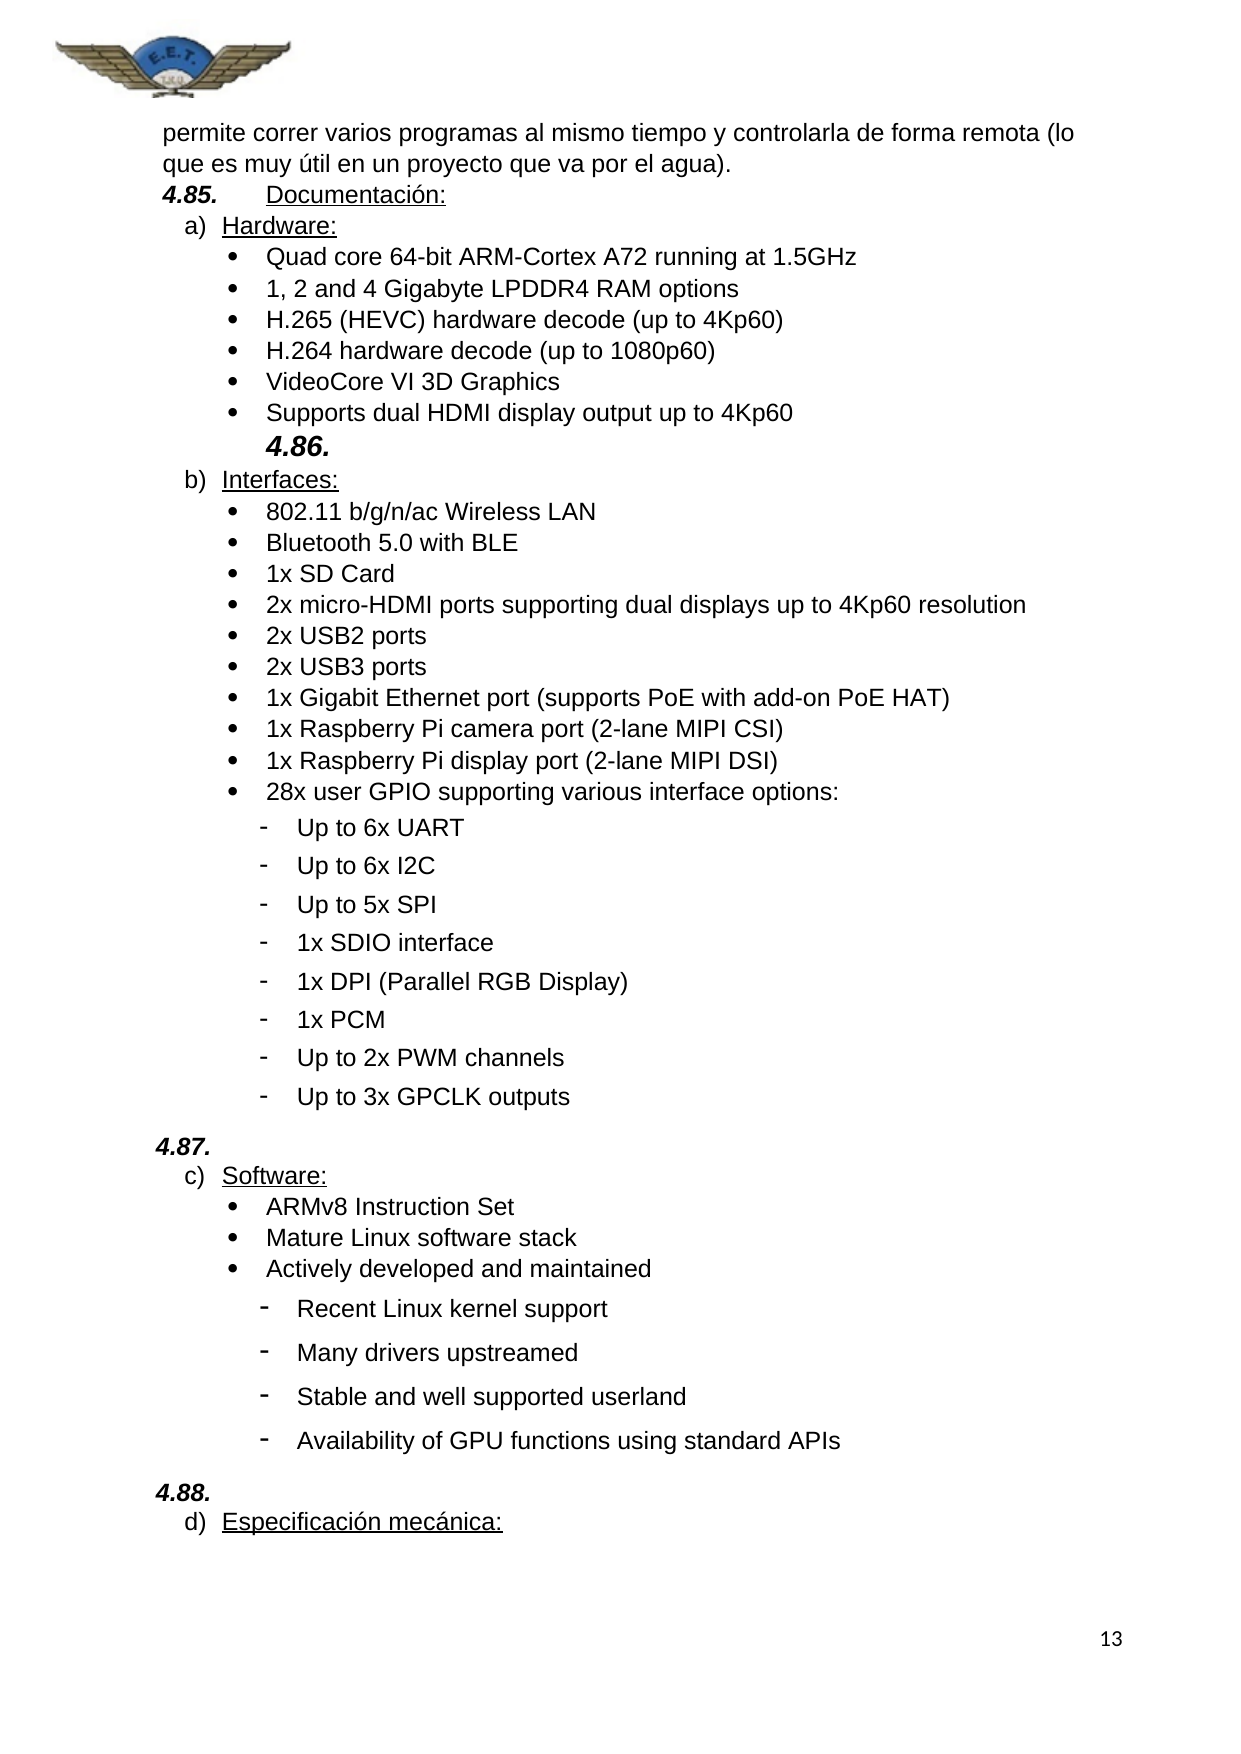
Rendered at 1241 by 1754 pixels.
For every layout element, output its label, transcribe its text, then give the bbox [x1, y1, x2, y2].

list 2x USB3 ports [228, 652, 1122, 681]
list Actively developed and maintained [228, 1254, 1122, 1283]
list Software: [184, 1161, 1122, 1189]
list Supports dual HDMI display output up to 4Kp60 [228, 398, 1122, 427]
list Stable and well supported userland [259, 1373, 1122, 1414]
list 802.11 b/g/n/ac Wireless LAN [228, 496, 1122, 525]
list 2x micro-HDMI ports supporting dual displays up to 4Kp60 resolution [228, 590, 1122, 619]
list Quad core 64-bit ARM-Cortex A72 running at 1.5GHz [228, 242, 1122, 271]
list 28x user GPIO supporting various interface options: [228, 777, 1122, 806]
list Up to 6x UART [259, 808, 1122, 843]
list 1x SDIO interface [259, 923, 1122, 959]
list 1x Raspberry Pi display port (2-lane MIPI DSI) [228, 746, 1122, 774]
list H.264 hardware decode (up to 1080p60) [228, 336, 1122, 365]
list Documentación: [162, 180, 1122, 209]
list Interfaces: [184, 465, 1122, 494]
list Up to 3x GPCLK outputs [259, 1077, 1122, 1113]
list Many drivers upstreamed [259, 1329, 1122, 1370]
list Bluetooth 5.0 with BLE [228, 528, 1122, 556]
list 1x SD Card [228, 559, 1122, 588]
list Up to 5x SPI [259, 885, 1122, 920]
list Up to 2x PWM channels [259, 1038, 1122, 1074]
list Up to 6x I2C [259, 846, 1122, 882]
list Availability of GPU functions using standard APIs [259, 1417, 1122, 1458]
list Recent Linux kernel support [259, 1285, 1122, 1326]
list Especificación mecánica: [184, 1507, 1122, 1535]
list 1x DPI (Parallel RGB Display) [259, 962, 1122, 997]
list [148, 118, 1122, 178]
list VideoCore VI 3D Graphics [228, 367, 1122, 396]
list 1x PCM [259, 1000, 1122, 1036]
list ARMv8 Instruction Set [228, 1192, 1122, 1221]
list 2x USB2 ports [228, 621, 1122, 650]
list 1x Gigabit Ethernet port (supports PoE with add-on PoE HAT) [228, 683, 1122, 712]
list Mature Linux software stack [228, 1223, 1122, 1252]
list H.265 (HEVC) hardware decode (up to 4Kp60) [228, 305, 1122, 333]
list Hardware: [184, 211, 1122, 240]
list 1, 2 and 4 Gigabyte LPDDR4 RAM options [228, 273, 1122, 302]
list 1x Raspberry Pi camera port (2-lane MIPI CSI) [228, 714, 1122, 743]
